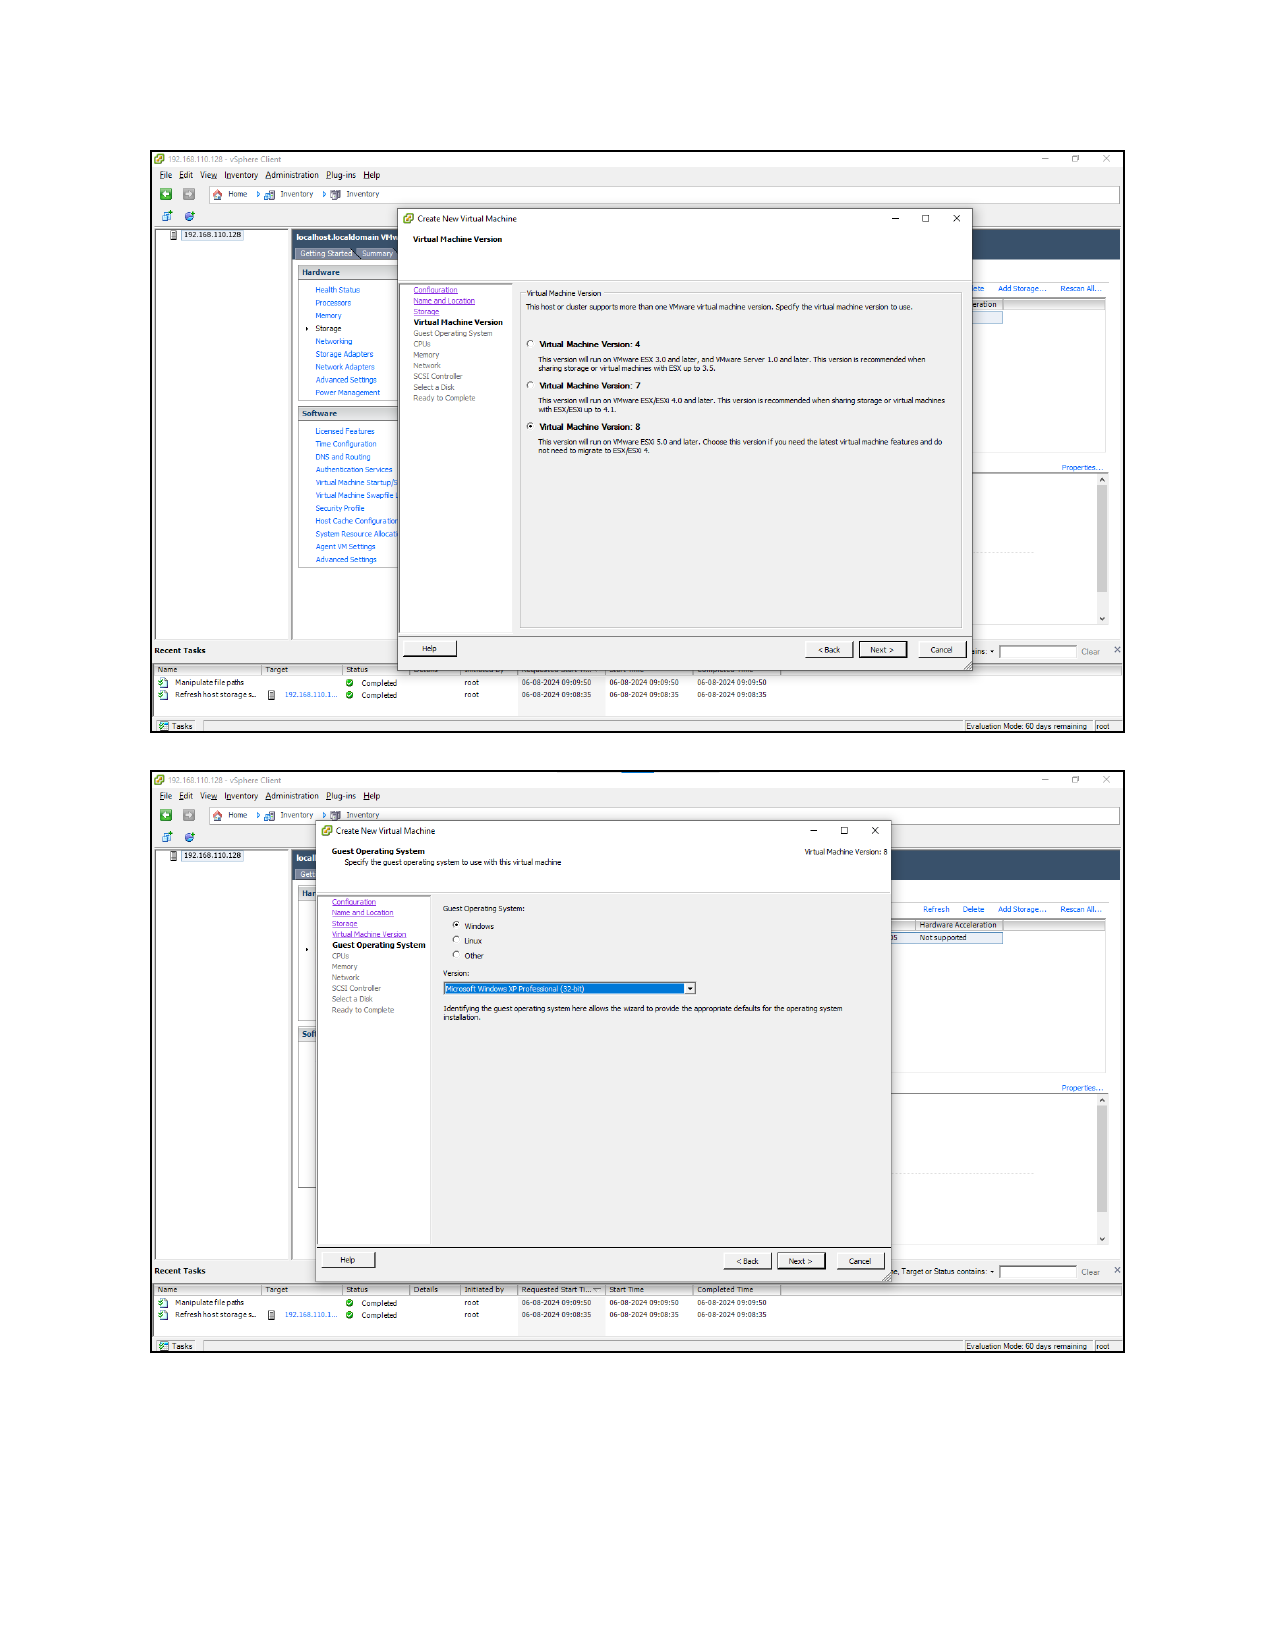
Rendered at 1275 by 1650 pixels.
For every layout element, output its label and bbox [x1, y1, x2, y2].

picture [152, 772, 1123, 1351]
picture [152, 152, 1123, 731]
